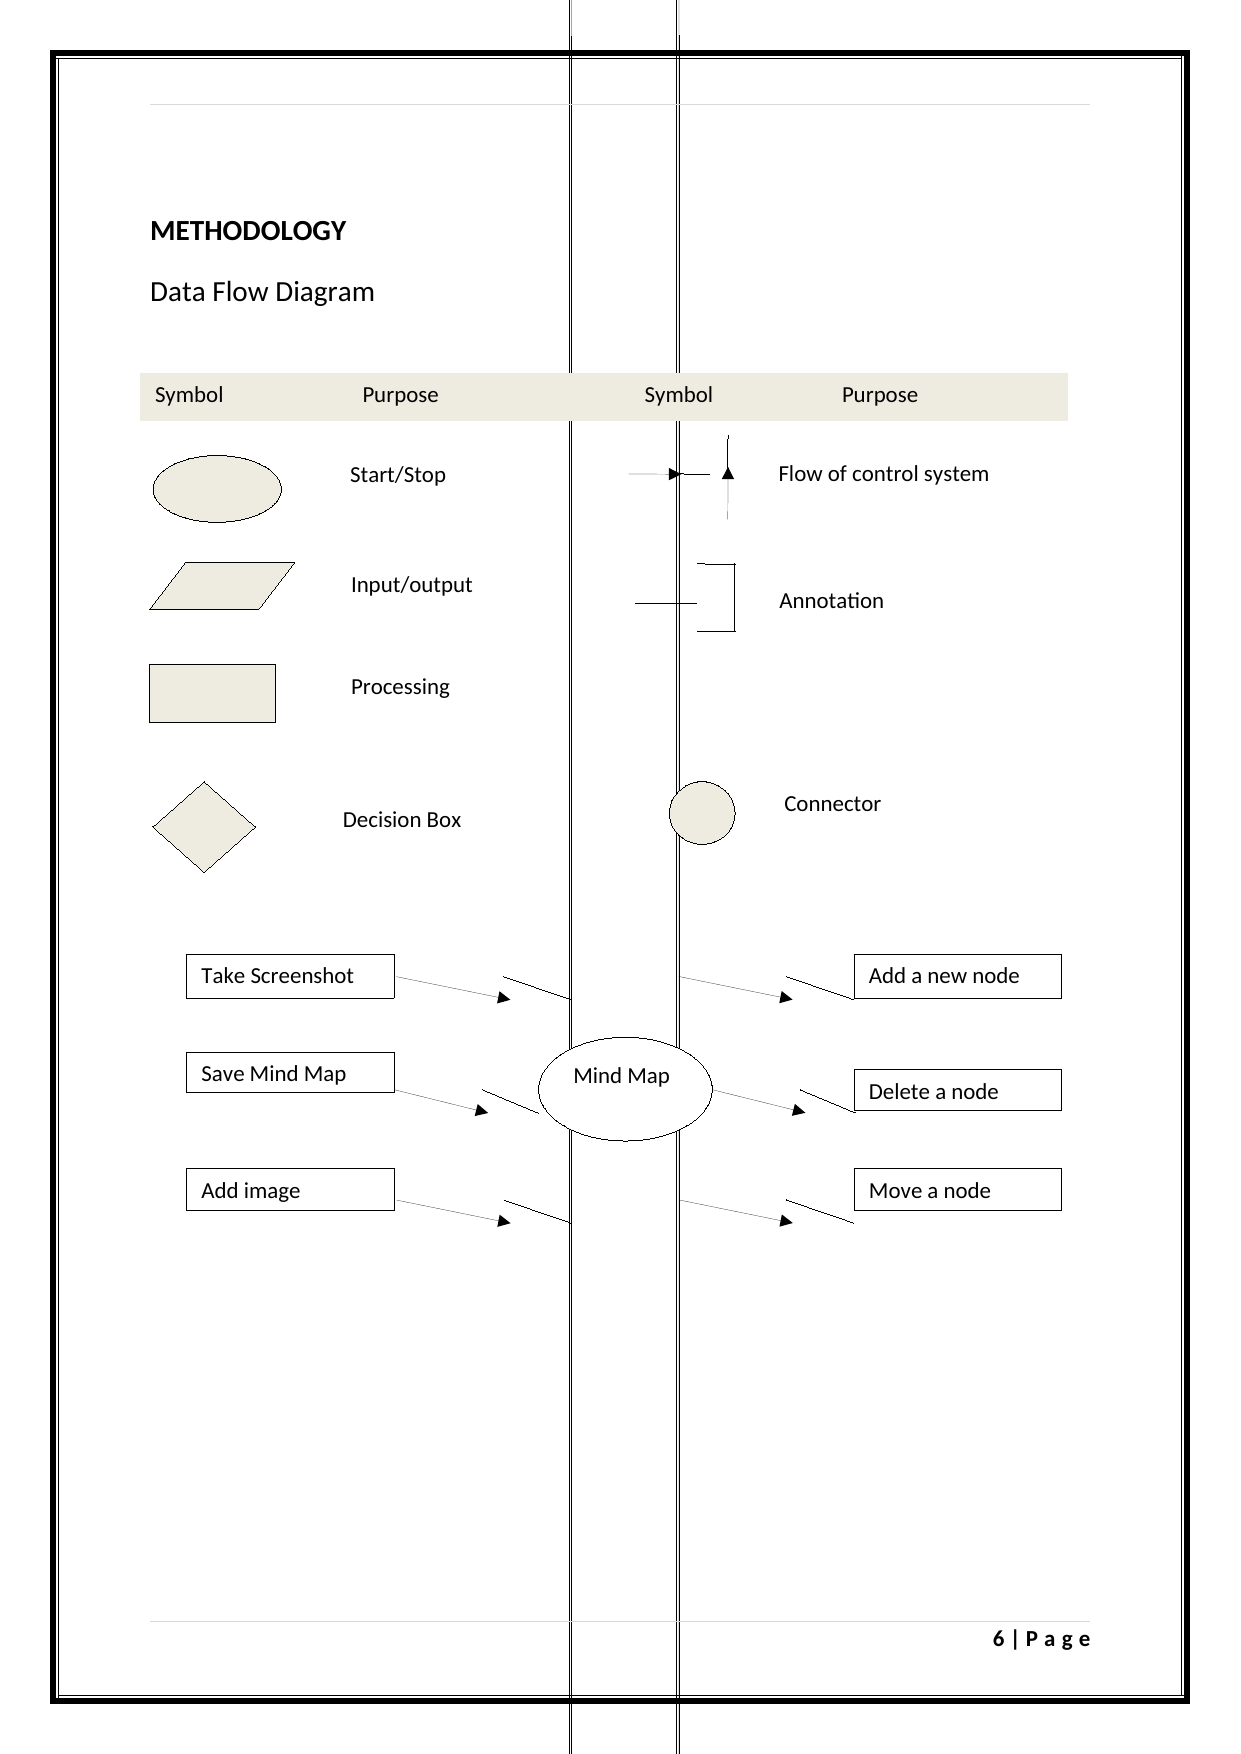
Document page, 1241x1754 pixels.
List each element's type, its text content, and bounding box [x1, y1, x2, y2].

text Data Flow Diagram [150, 273, 1090, 309]
text METHODOLOGY [150, 212, 1090, 247]
